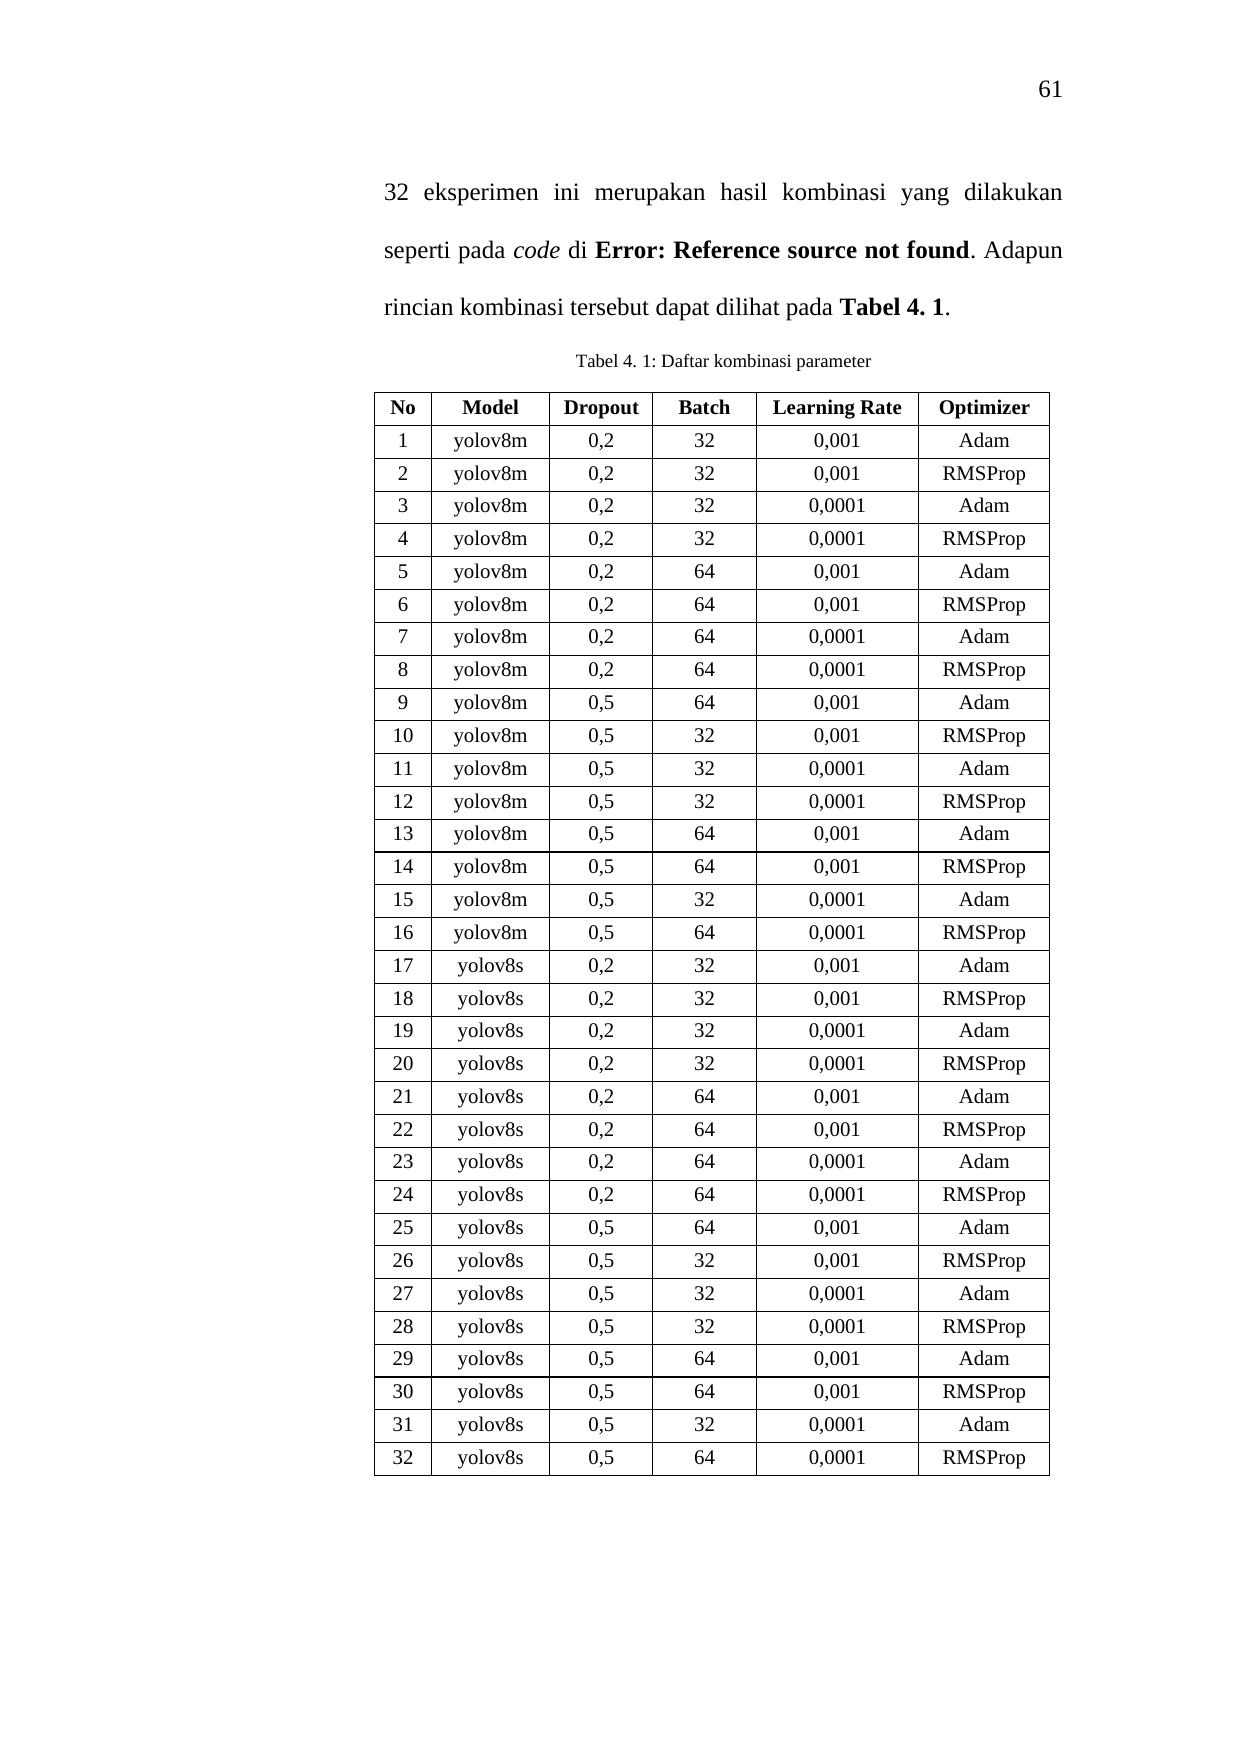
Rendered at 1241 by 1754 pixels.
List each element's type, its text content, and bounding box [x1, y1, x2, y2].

table_cell Adam [919, 754, 1049, 786]
table_cell 0,0001 [757, 524, 918, 556]
table_cell 32 [653, 1246, 756, 1278]
table_cell 30 [375, 1378, 431, 1409]
table_cell 27 [375, 1279, 431, 1311]
table_cell Adam [919, 1410, 1049, 1442]
text Tabel 4. 1: Daftar kombinasi parameter [384, 350, 1063, 371]
table_cell 0,2 [550, 557, 652, 589]
table_cell yolov8s [432, 1279, 549, 1311]
table_cell 0,0001 [757, 656, 918, 687]
table_cell 64 [653, 1345, 756, 1376]
table_cell 0,2 [550, 1181, 652, 1212]
table_cell 32 [653, 721, 756, 753]
table_cell 0,5 [550, 689, 652, 720]
table_cell Adam [919, 951, 1049, 983]
table_cell yolov8s [432, 1148, 549, 1179]
table_cell 17 [375, 951, 431, 983]
table_cell yolov8s [432, 1115, 549, 1147]
table_cell 0,0001 [757, 1017, 918, 1048]
table_cell 0,001 [757, 1082, 918, 1114]
table_cell 0,0001 [757, 918, 918, 950]
table_cell 0,001 [757, 984, 918, 1016]
table_cell 32 [653, 787, 756, 819]
table_cell RMSProp [919, 524, 1049, 556]
table_cell 32 [653, 1410, 756, 1442]
table_cell yolov8m [432, 623, 549, 654]
table_cell 32 [653, 1017, 756, 1048]
table_header Batch [653, 393, 756, 425]
table_cell Adam [919, 1017, 1049, 1048]
table_cell 7 [375, 623, 431, 654]
table_cell 0,0001 [757, 623, 918, 654]
table_cell yolov8s [432, 1312, 549, 1344]
table_cell 64 [653, 1443, 756, 1475]
table_cell 0,5 [550, 885, 652, 917]
table_cell 0,2 [550, 984, 652, 1016]
table_cell 0,0001 [757, 1410, 918, 1442]
table_cell 1 [375, 426, 431, 458]
table_cell 6 [375, 590, 431, 622]
table_cell yolov8s [432, 1345, 549, 1376]
table_cell RMSProp [919, 918, 1049, 950]
table_cell 28 [375, 1312, 431, 1344]
table_cell yolov8m [432, 426, 549, 458]
table_cell 32 [653, 426, 756, 458]
table_cell Adam [919, 820, 1049, 851]
table_cell 0,001 [757, 689, 918, 720]
table_cell 25 [375, 1214, 431, 1245]
table_cell 64 [653, 557, 756, 589]
table_cell 0,0001 [757, 492, 918, 523]
table_cell yolov8m [432, 492, 549, 523]
table_cell 0,0001 [757, 754, 918, 786]
table_cell 18 [375, 984, 431, 1016]
table_cell yolov8s [432, 1443, 549, 1475]
table_cell 32 [653, 1279, 756, 1311]
table_cell Adam [919, 1082, 1049, 1114]
table_cell 0,5 [550, 787, 652, 819]
table_cell 64 [653, 1214, 756, 1245]
table_cell 32 [653, 984, 756, 1016]
table_cell yolov8m [432, 689, 549, 720]
table_cell RMSProp [919, 1049, 1049, 1081]
table_header No [375, 393, 431, 425]
table_cell 0,001 [757, 426, 918, 458]
table_cell 24 [375, 1181, 431, 1212]
table_cell 0,001 [757, 557, 918, 589]
table_cell 0,5 [550, 853, 652, 884]
table_cell Adam [919, 885, 1049, 917]
table_cell 32 [653, 951, 756, 983]
table_cell 64 [653, 689, 756, 720]
table_cell 0,5 [550, 918, 652, 950]
table_cell 64 [653, 1082, 756, 1114]
table_cell 0,0001 [757, 787, 918, 819]
table_cell 64 [653, 1148, 756, 1179]
table_cell 12 [375, 787, 431, 819]
table_header Dropout [550, 393, 652, 425]
table_cell 0,001 [757, 853, 918, 884]
table_cell yolov8s [432, 1378, 549, 1409]
table_cell 2 [375, 459, 431, 491]
table_header Model [432, 393, 549, 425]
table_cell RMSProp [919, 656, 1049, 687]
table_cell yolov8m [432, 656, 549, 687]
table_cell 0,0001 [757, 1312, 918, 1344]
table_cell 32 [653, 1049, 756, 1081]
table_cell 0,5 [550, 1345, 652, 1376]
table_header Learning Rate [757, 393, 918, 425]
table_cell 32 [653, 754, 756, 786]
table_cell Adam [919, 426, 1049, 458]
table_cell 32 [653, 524, 756, 556]
table_cell 8 [375, 656, 431, 687]
table_cell yolov8s [432, 1049, 549, 1081]
table_cell 32 [653, 885, 756, 917]
table_cell Adam [919, 1148, 1049, 1179]
table_cell 0,2 [550, 656, 652, 687]
table_cell 0,2 [550, 1148, 652, 1179]
table_cell 0,5 [550, 1279, 652, 1311]
table_cell yolov8m [432, 590, 549, 622]
table_cell RMSProp [919, 1115, 1049, 1147]
table_cell 11 [375, 754, 431, 786]
table_cell 0,5 [550, 1443, 652, 1475]
table_cell 10 [375, 721, 431, 753]
table_cell 0,2 [550, 1082, 652, 1114]
table_cell 31 [375, 1410, 431, 1442]
table_cell 14 [375, 853, 431, 884]
table_cell 0,001 [757, 459, 918, 491]
table_cell 32 [653, 1312, 756, 1344]
table_cell RMSProp [919, 1378, 1049, 1409]
table_cell 64 [653, 656, 756, 687]
table_cell RMSProp [919, 459, 1049, 491]
table_cell 0,0001 [757, 1279, 918, 1311]
table_cell yolov8s [432, 1082, 549, 1114]
table_cell yolov8m [432, 721, 549, 753]
table_cell 15 [375, 885, 431, 917]
table_cell 64 [653, 918, 756, 950]
table_cell 64 [653, 853, 756, 884]
table_cell 3 [375, 492, 431, 523]
table_cell 0,0001 [757, 1443, 918, 1475]
table_cell yolov8m [432, 787, 549, 819]
table_cell Adam [919, 557, 1049, 589]
table_cell 0,2 [550, 590, 652, 622]
table_cell 64 [653, 820, 756, 851]
table_cell 0,001 [757, 1115, 918, 1147]
table_cell 0,001 [757, 721, 918, 753]
table_cell yolov8m [432, 524, 549, 556]
table_cell RMSProp [919, 1312, 1049, 1344]
table_cell 0,0001 [757, 1181, 918, 1212]
table_cell 0,2 [550, 426, 652, 458]
table_cell 0,001 [757, 1214, 918, 1245]
table_cell 0,5 [550, 820, 652, 851]
table_cell yolov8s [432, 1246, 549, 1278]
table_cell 0,001 [757, 820, 918, 851]
table_cell 0,001 [757, 590, 918, 622]
table_cell yolov8s [432, 1214, 549, 1245]
table_cell 26 [375, 1246, 431, 1278]
table_cell 0,2 [550, 1115, 652, 1147]
table_cell 0,2 [550, 459, 652, 491]
table_cell Adam [919, 623, 1049, 654]
table_cell 13 [375, 820, 431, 851]
table_cell 5 [375, 557, 431, 589]
table_cell 32 [653, 459, 756, 491]
table_cell 29 [375, 1345, 431, 1376]
text 32 eksperimen ini merupakan hasil kombinasi yang dilakukan seperti pada code di Gambar 4. 18. Adapun rincian kombinasi tersebut dapat dilihat pada Tabel 4. 1. [384, 177, 1063, 321]
table_cell 0,2 [550, 1017, 652, 1048]
table_cell 0,5 [550, 1410, 652, 1442]
table_cell 0,2 [550, 623, 652, 654]
table_cell 0,0001 [757, 1049, 918, 1081]
table_cell RMSProp [919, 853, 1049, 884]
table_cell RMSProp [919, 590, 1049, 622]
table_cell RMSProp [919, 1443, 1049, 1475]
table_cell 0,2 [550, 492, 652, 523]
table_cell 64 [653, 590, 756, 622]
table_cell 0,001 [757, 1246, 918, 1278]
table_cell 64 [653, 1115, 756, 1147]
table_cell yolov8s [432, 951, 549, 983]
table_cell RMSProp [919, 984, 1049, 1016]
table_cell Adam [919, 689, 1049, 720]
table_cell 0,5 [550, 754, 652, 786]
table_cell 20 [375, 1049, 431, 1081]
table_cell yolov8m [432, 557, 549, 589]
table_cell yolov8m [432, 885, 549, 917]
table_cell 0,2 [550, 1049, 652, 1081]
table_cell 4 [375, 524, 431, 556]
table_cell 0,001 [757, 1378, 918, 1409]
table_cell RMSProp [919, 1246, 1049, 1278]
table_cell RMSProp [919, 787, 1049, 819]
table_cell 22 [375, 1115, 431, 1147]
table_cell 32 [375, 1443, 431, 1475]
table_cell 16 [375, 918, 431, 950]
table_cell 32 [653, 492, 756, 523]
table_cell Adam [919, 1214, 1049, 1245]
table_cell Adam [919, 492, 1049, 523]
table_cell yolov8m [432, 918, 549, 950]
table_cell 0,0001 [757, 885, 918, 917]
table_cell 64 [653, 1378, 756, 1409]
table_cell yolov8m [432, 820, 549, 851]
table_cell 64 [653, 1181, 756, 1212]
table_cell yolov8s [432, 1181, 549, 1212]
table_cell yolov8m [432, 853, 549, 884]
table_cell 21 [375, 1082, 431, 1114]
table_cell 0,2 [550, 951, 652, 983]
table_header Optimizer [919, 393, 1049, 425]
table_cell yolov8m [432, 459, 549, 491]
table_cell 0,5 [550, 1312, 652, 1344]
table_cell yolov8s [432, 1017, 549, 1048]
table_cell 0,001 [757, 951, 918, 983]
table_cell 0,5 [550, 1378, 652, 1409]
table_cell 19 [375, 1017, 431, 1048]
table_cell 9 [375, 689, 431, 720]
table_cell yolov8m [432, 754, 549, 786]
table_cell 0,5 [550, 1246, 652, 1278]
table_cell 0,001 [757, 1345, 918, 1376]
table_cell 23 [375, 1148, 431, 1179]
table_cell 64 [653, 623, 756, 654]
table_cell 0,5 [550, 1214, 652, 1245]
table_cell yolov8s [432, 1410, 549, 1442]
table_cell 0,5 [550, 721, 652, 753]
table_cell RMSProp [919, 721, 1049, 753]
table_cell yolov8s [432, 984, 549, 1016]
table_cell Adam [919, 1279, 1049, 1311]
table_cell 0,2 [550, 524, 652, 556]
table_cell Adam [919, 1345, 1049, 1376]
table_cell 0,0001 [757, 1148, 918, 1179]
table_cell RMSProp [919, 1181, 1049, 1212]
